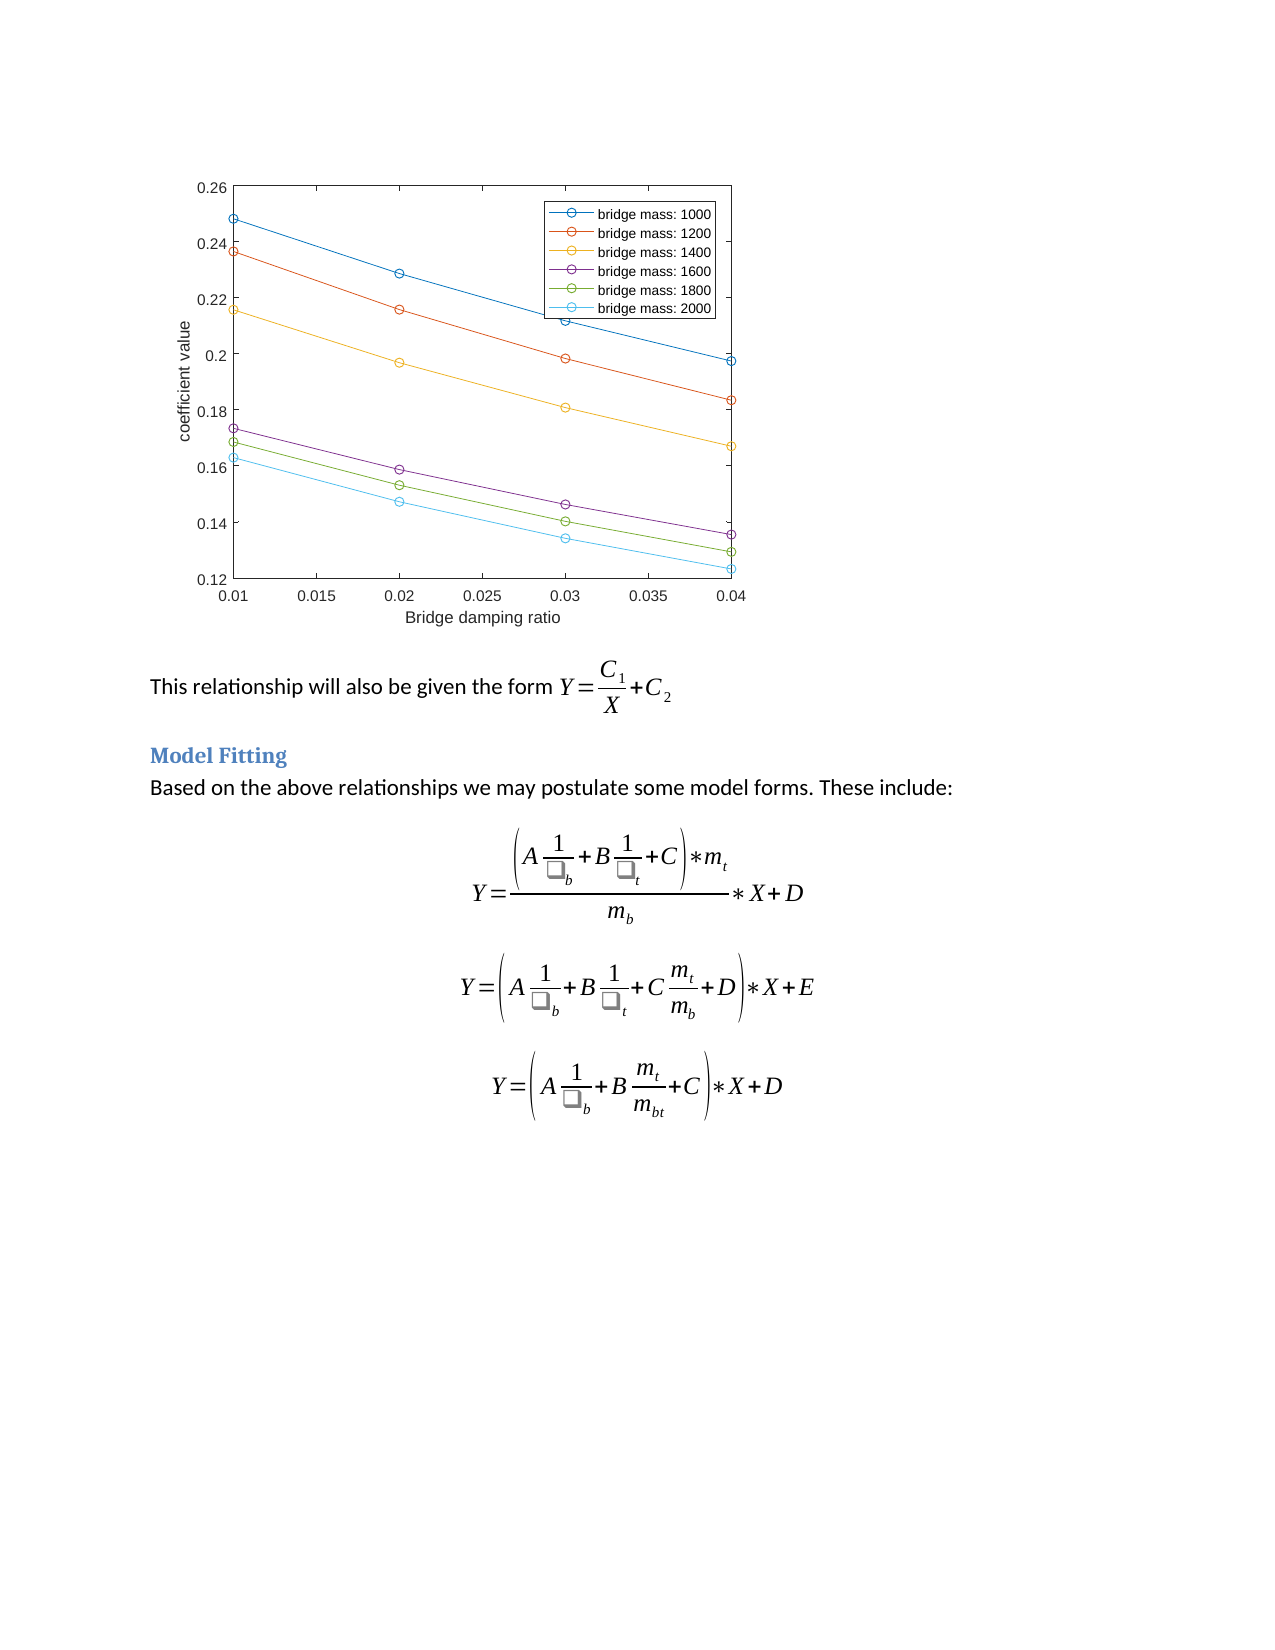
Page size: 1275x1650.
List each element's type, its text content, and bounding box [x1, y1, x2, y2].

text Based on the above relationships we may postulate some model forms. These include: [150, 773, 1125, 801]
text This relationship will also be given the form [150, 655, 1125, 718]
subtitle Model Fitting [150, 743, 1125, 769]
